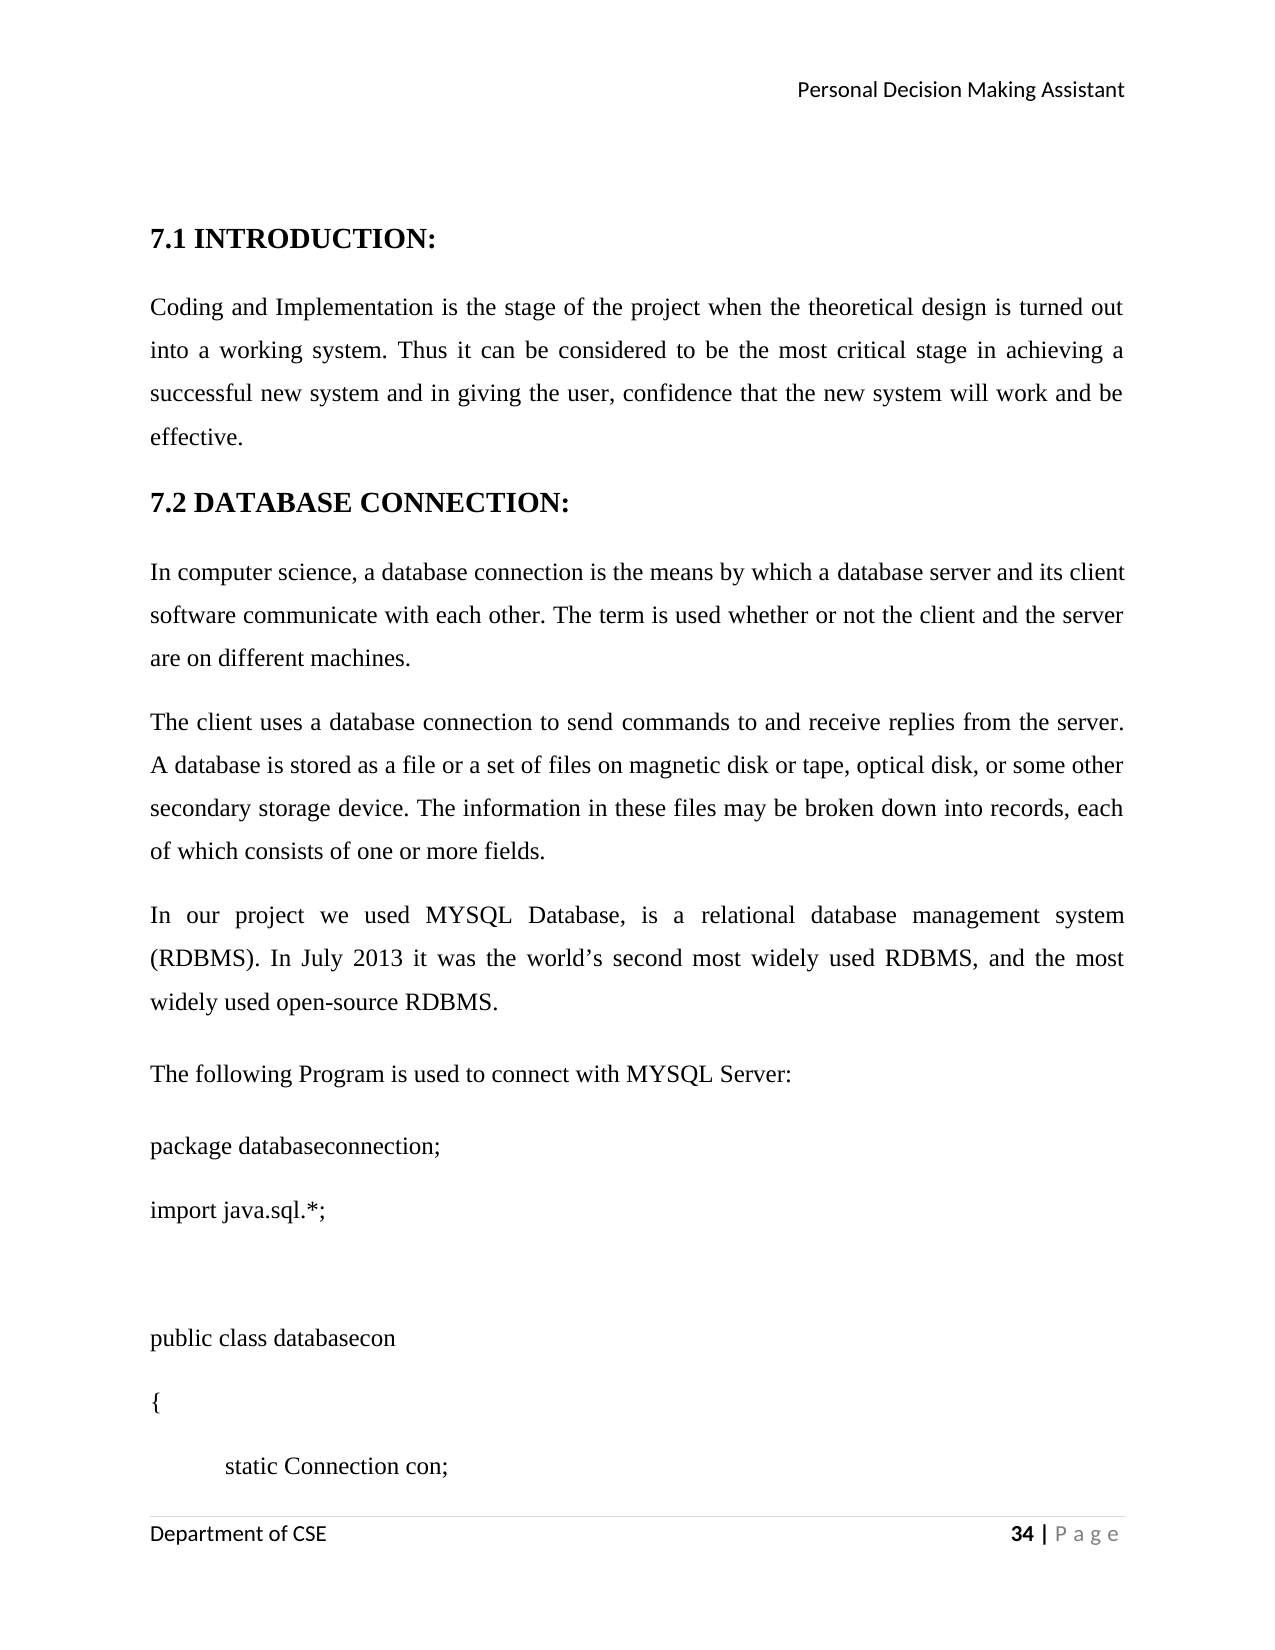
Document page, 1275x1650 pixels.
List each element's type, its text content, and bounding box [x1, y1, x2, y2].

text In our project we used MYSQL Database, is a relational database management system (RDBMS). In July 2013 it was the world’s second most widely used RDBMS, and the most widely used open-source RDBMS. [150, 900, 1125, 1015]
text The client uses a database connection to send commands to and receive replies from the server. A database is stored as a file or a set of files on magnetic disk or tape, optical disk, or some other secondary storage device. The information in these files may be broken down into records, each of which consists of one or more fields. [150, 707, 1125, 865]
text 7.2 DATABASE CONNECTION: [150, 486, 1125, 519]
text public class databasecon [150, 1323, 1125, 1352]
text { [150, 1387, 1125, 1416]
text package databaseconnection; [150, 1131, 1125, 1160]
text Coding and Implementation is the stage of the project when the theoretical design is turned out into a working system. Thus it can be considered to be the most critical stage in achieving a successful new system and in giving the user, confidence that the new system will work and be effective. [150, 292, 1125, 450]
text In computer science, a database connection is the means by which a database server and its client software communicate with each other. The term is used whether or not the client and the server are on different machines. [150, 557, 1125, 672]
text import java.sql.*; [150, 1195, 1125, 1224]
text The following Program is used to connect with MYSQL Server: [150, 1059, 1125, 1088]
text static Connection con; [150, 1451, 1125, 1480]
text 7.1 INTRODUCTION: [150, 221, 1125, 255]
